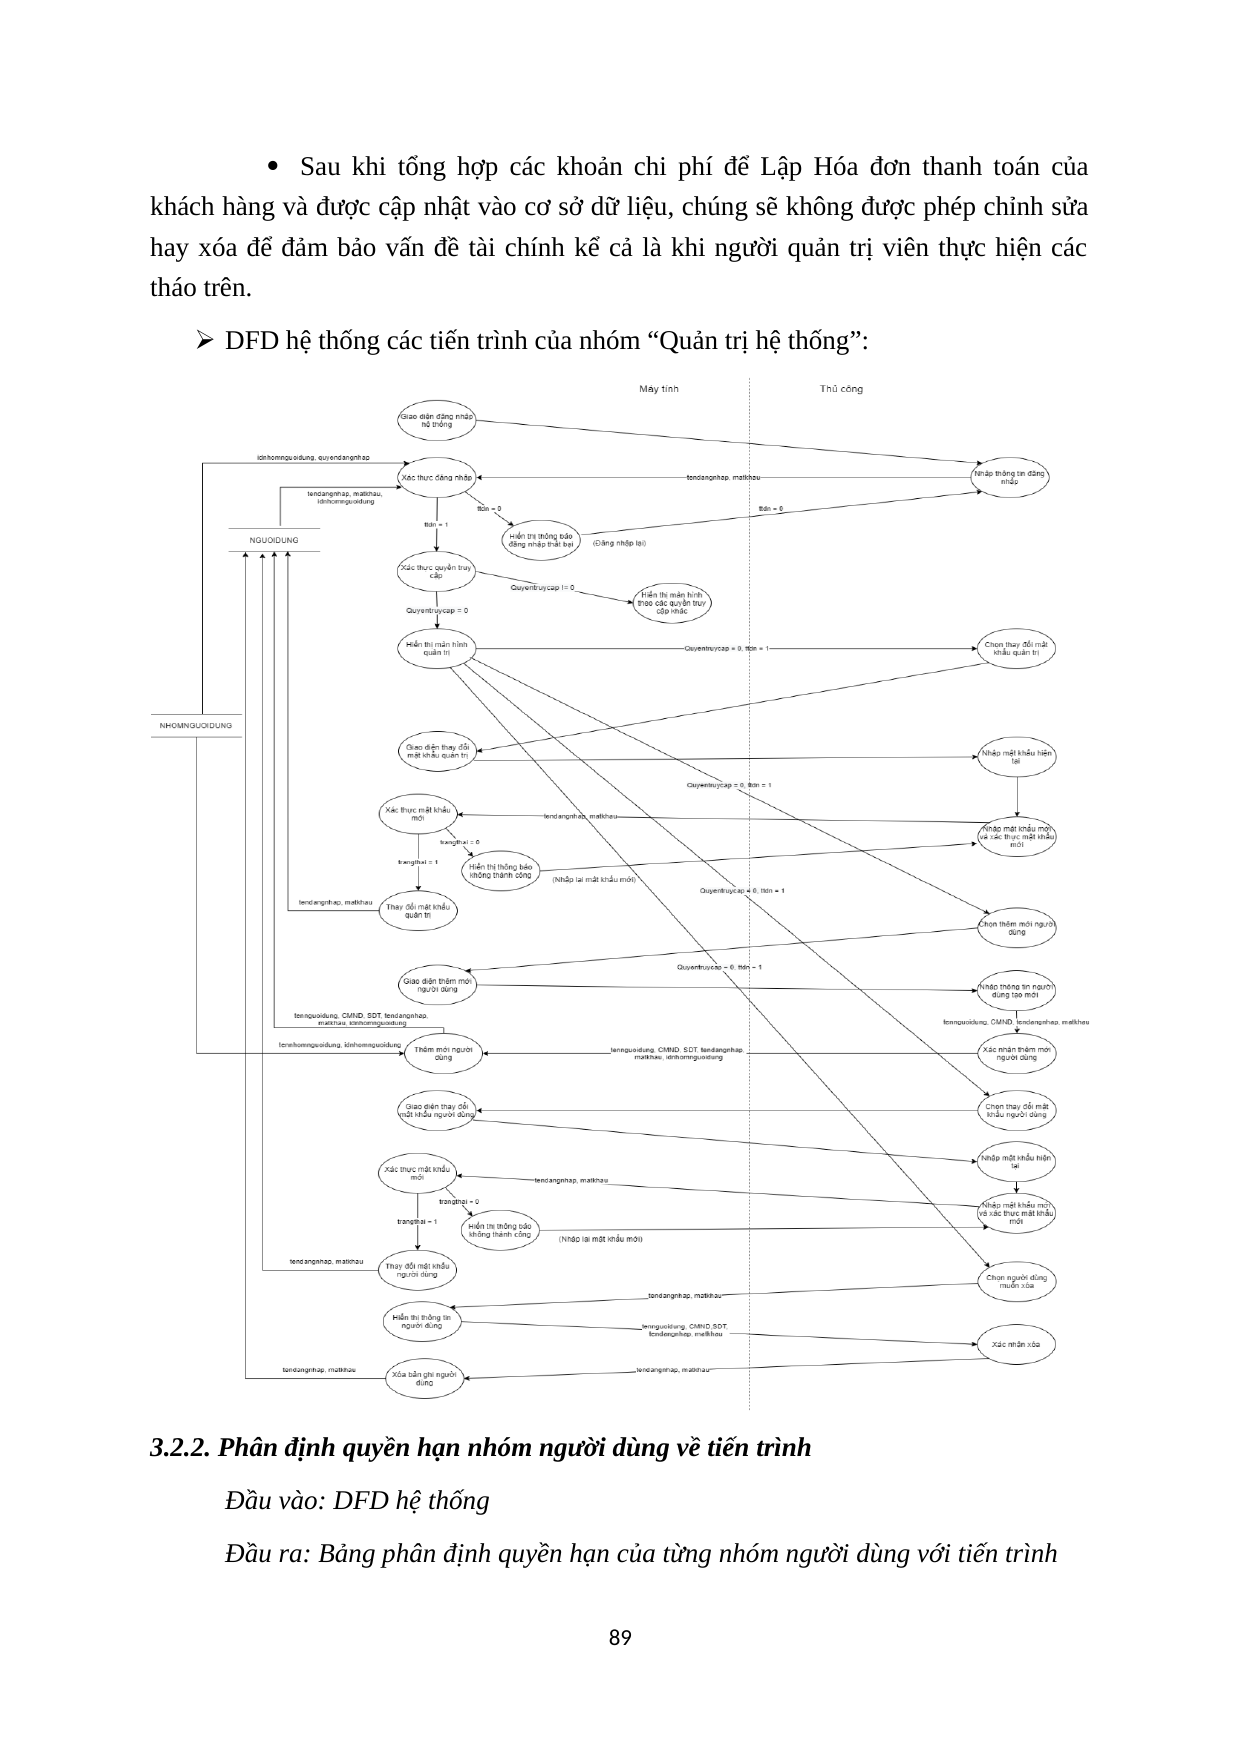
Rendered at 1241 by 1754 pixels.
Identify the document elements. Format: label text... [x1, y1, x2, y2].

subtitle 3.2.2. Phân định quyền hạn nhóm người dùng về tiến trình [150, 1431, 1090, 1463]
list Sau khi tổng hợp các khoản chi phí để Lập Hóa đơn thanh toán của khách hàng và được cập nhật vào cơ sở dữ liệu, chúng sẽ không được phép chỉnh sửa hay xóa để đảm bảo vấn đề tài chính kể cả là khi người quản trị viên thực hiện các tháo trên. [150, 150, 1090, 302]
text Đầu ra: Bảng phân định quyền hạn của từng nhóm người dùng với tiến trình [150, 1537, 1090, 1568]
text Đầu vào: DFD hệ thống [150, 1484, 1090, 1516]
picture [151, 377, 1090, 1411]
list DFD hệ thống các tiến trình của nhóm “Quản trị hệ thống”: [150, 324, 1090, 356]
